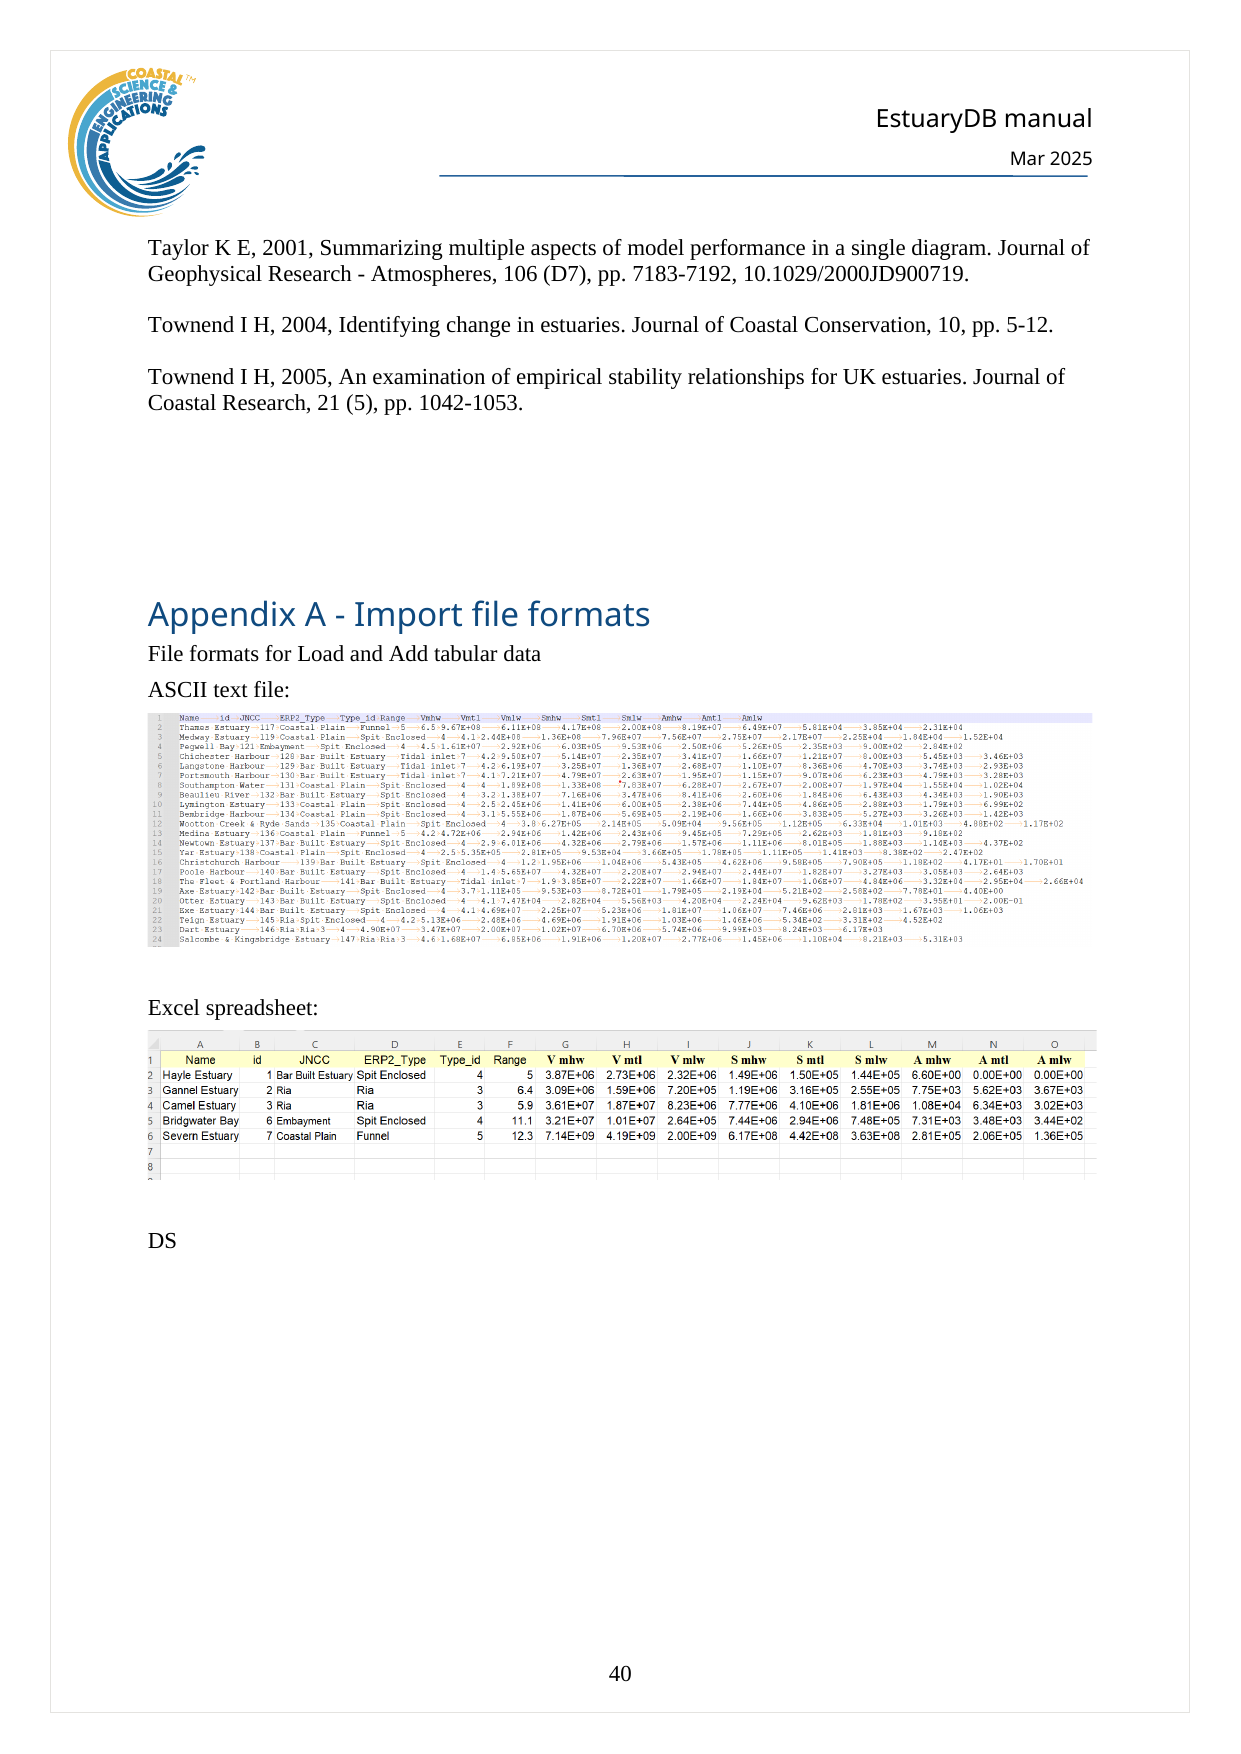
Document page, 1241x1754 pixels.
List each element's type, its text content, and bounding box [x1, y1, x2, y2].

subtitle Appendix A - Import file formats [148, 591, 1093, 636]
text DS [148, 1227, 1093, 1253]
text ASCII text file: [148, 676, 1093, 703]
picture [147, 1030, 1097, 1180]
text Townend I H, 2004, Identifying change in estuaries. Journal of Coastal Conservation, 10, pp. 5-12. [148, 312, 1093, 338]
text Taylor K E, 2001, Summarizing multiple aspects of model performance in a single diagram. Journal of Geophysical Research - Atmospheres, 106 (D7), pp. 7183-7192, 10.1029/2000JD900719. [148, 234, 1093, 287]
text File formats for Load and Add tabular data [148, 639, 1093, 666]
text Townend I H, 2005, An examination of empirical stability relationships for UK estuaries. Journal of Coastal Research, 21 (5), pp. 1042-1053. [148, 363, 1093, 416]
text Excel spreadsheet: [148, 994, 1093, 1020]
picture [147, 713, 1093, 947]
